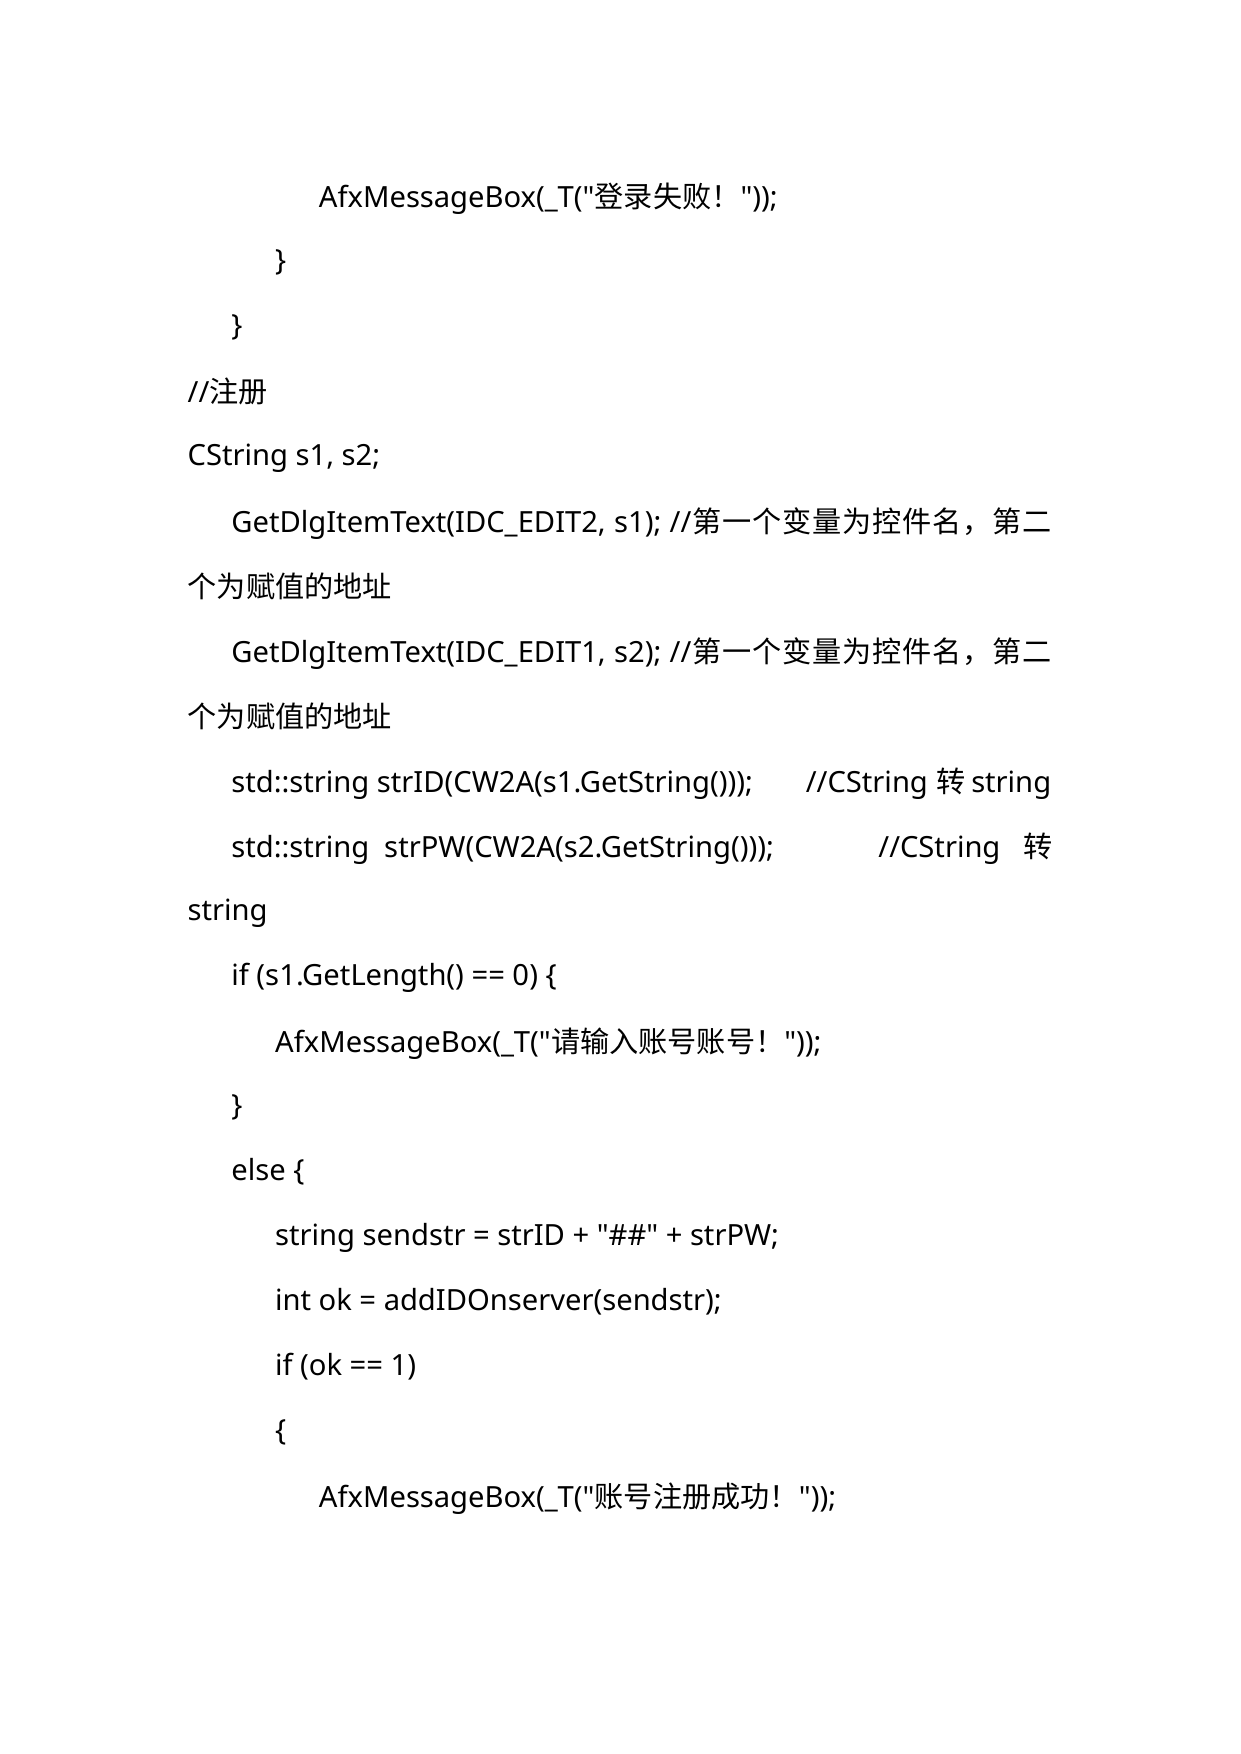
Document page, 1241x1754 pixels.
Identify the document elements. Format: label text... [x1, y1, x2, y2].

text AfxMessageBox(_T("请输入账号账号！")); [187, 1007, 1053, 1072]
text std::string strPW(CW2A(s2.GetString())); //CString 转string [187, 812, 1053, 942]
text } [187, 227, 1053, 292]
text else { [187, 1137, 1053, 1202]
text AfxMessageBox(_T("账号注册成功！")); [187, 1462, 1053, 1527]
text { [187, 1397, 1053, 1462]
text GetDlgItemText(IDC_EDIT2, s1); //第一个变量为控件名，第二个为赋值的地址 [187, 487, 1053, 617]
text std::string strID(CW2A(s1.GetString())); //CString 转string [187, 747, 1053, 812]
text if (ok == 1) [187, 1332, 1053, 1397]
text } [187, 1072, 1053, 1137]
text CString s1, s2; [187, 422, 1053, 487]
text } [187, 292, 1053, 357]
text AfxMessageBox(_T("登录失败！")); [187, 162, 1053, 227]
text GetDlgItemText(IDC_EDIT1, s2); //第一个变量为控件名，第二个为赋值的地址 [187, 617, 1053, 747]
text string sendstr = strID + "##" + strPW; [187, 1202, 1053, 1267]
text //注册 [187, 357, 1053, 422]
text int ok = addIDOnserver(sendstr); [187, 1267, 1053, 1332]
text if (s1.GetLength() == 0) { [187, 942, 1053, 1007]
